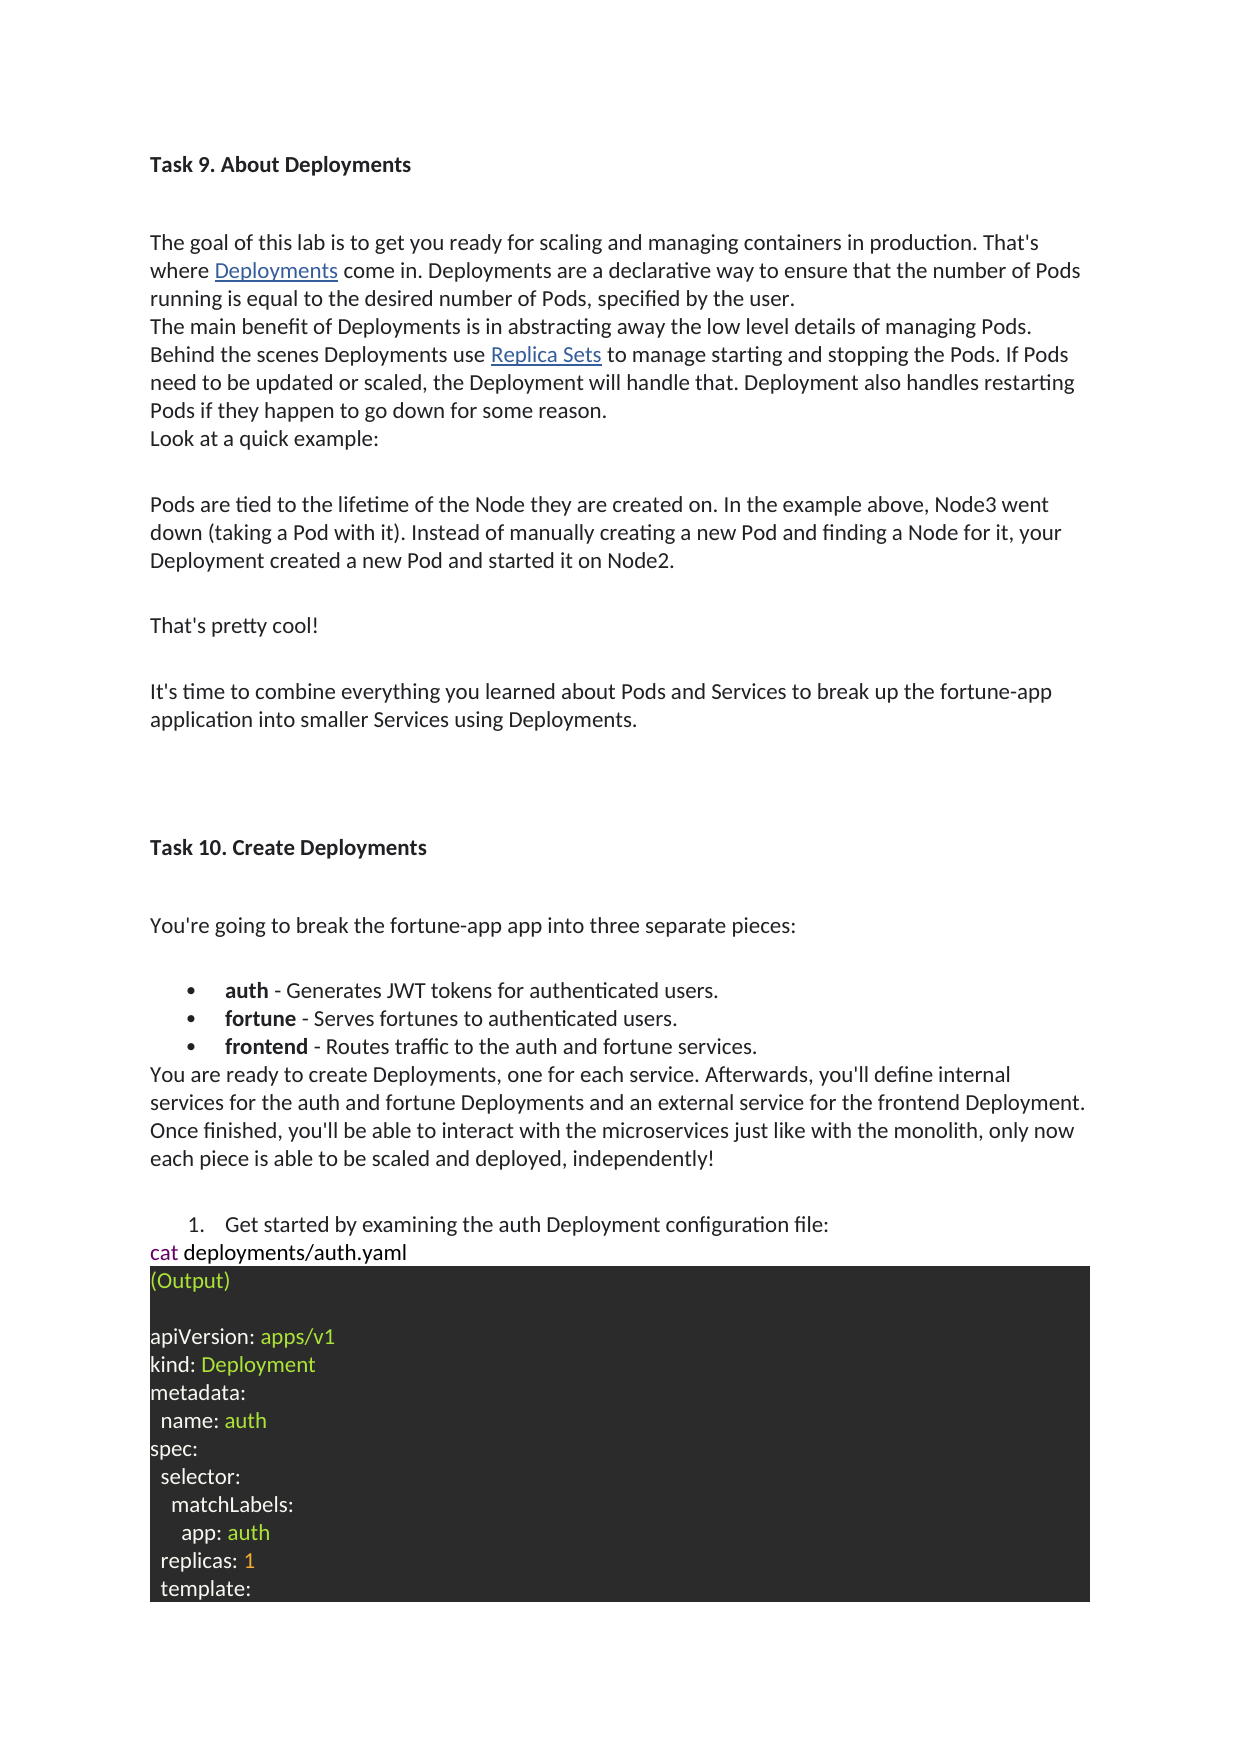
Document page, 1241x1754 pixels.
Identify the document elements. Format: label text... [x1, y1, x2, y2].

text You're going to break the fortune-app app into three separate pieces: [150, 911, 1090, 939]
text cat deployments/auth.yaml [150, 1238, 1090, 1266]
text apiVersion: apps/v1 [150, 1322, 1090, 1350]
text It's time to combine everything you learned about Pods and Services to break up the fortune-app application into smaller Services using Deployments. [150, 677, 1090, 733]
text matchLabels: [150, 1490, 1090, 1518]
subtitle Task 9. About Deployments [150, 150, 1090, 178]
text kind: Deployment [150, 1350, 1090, 1378]
list frontend - Routes traffic to the auth and fortune services. [187, 1032, 1090, 1060]
text Look at a quick example: [150, 424, 1090, 452]
text template: [150, 1574, 1090, 1602]
text selector: [150, 1462, 1090, 1490]
subtitle Task 10. Create Deployments [150, 833, 1090, 861]
text name: auth [150, 1406, 1090, 1434]
text The main benefit of Deployments is in abstracting away the low level details of managing Pods. Behind the scenes Deployments use Replica Sets to manage starting and stopping the Pods. If Pods need to be updated or scaled, the Deployment will handle that. Deployment also handles restarting Pods if they happen to go down for some reason. [150, 312, 1090, 424]
text metadata: [150, 1378, 1090, 1406]
text That's pretty cool! [150, 611, 1090, 639]
text (Output) [150, 1266, 1090, 1294]
text replicas: 1 [150, 1546, 1090, 1574]
list auth - Generates JWT tokens for authenticated users. [187, 976, 1090, 1004]
text spec: [150, 1434, 1090, 1462]
list Get started by examining the auth Deployment configuration file: [187, 1210, 1090, 1238]
text Pods are tied to the lifetime of the Node they are created on. In the example above, Node3 went down (taking a Pod with it). Instead of manually creating a new Pod and finding a Node for it, your Deployment created a new Pod and started it on Node2. [150, 490, 1090, 574]
list fortune - Serves fortunes to authenticated users. [187, 1004, 1090, 1032]
text app: auth [150, 1518, 1090, 1546]
text The goal of this lab is to get you ready for scaling and managing containers in production. That's where Deployments come in. Deployments are a declarative way to ensure that the number of Pods running is equal to the desired number of Pods, specified by the user. [150, 228, 1090, 312]
text You are ready to create Deployments, one for each service. Afterwards, you'll define internal services for the auth and fortune Deployments and an external service for the frontend Deployment. Once finished, you'll be able to interact with the microservices just like with the monolith, only now each piece is able to be scaled and deployed, independently! [150, 1060, 1090, 1172]
